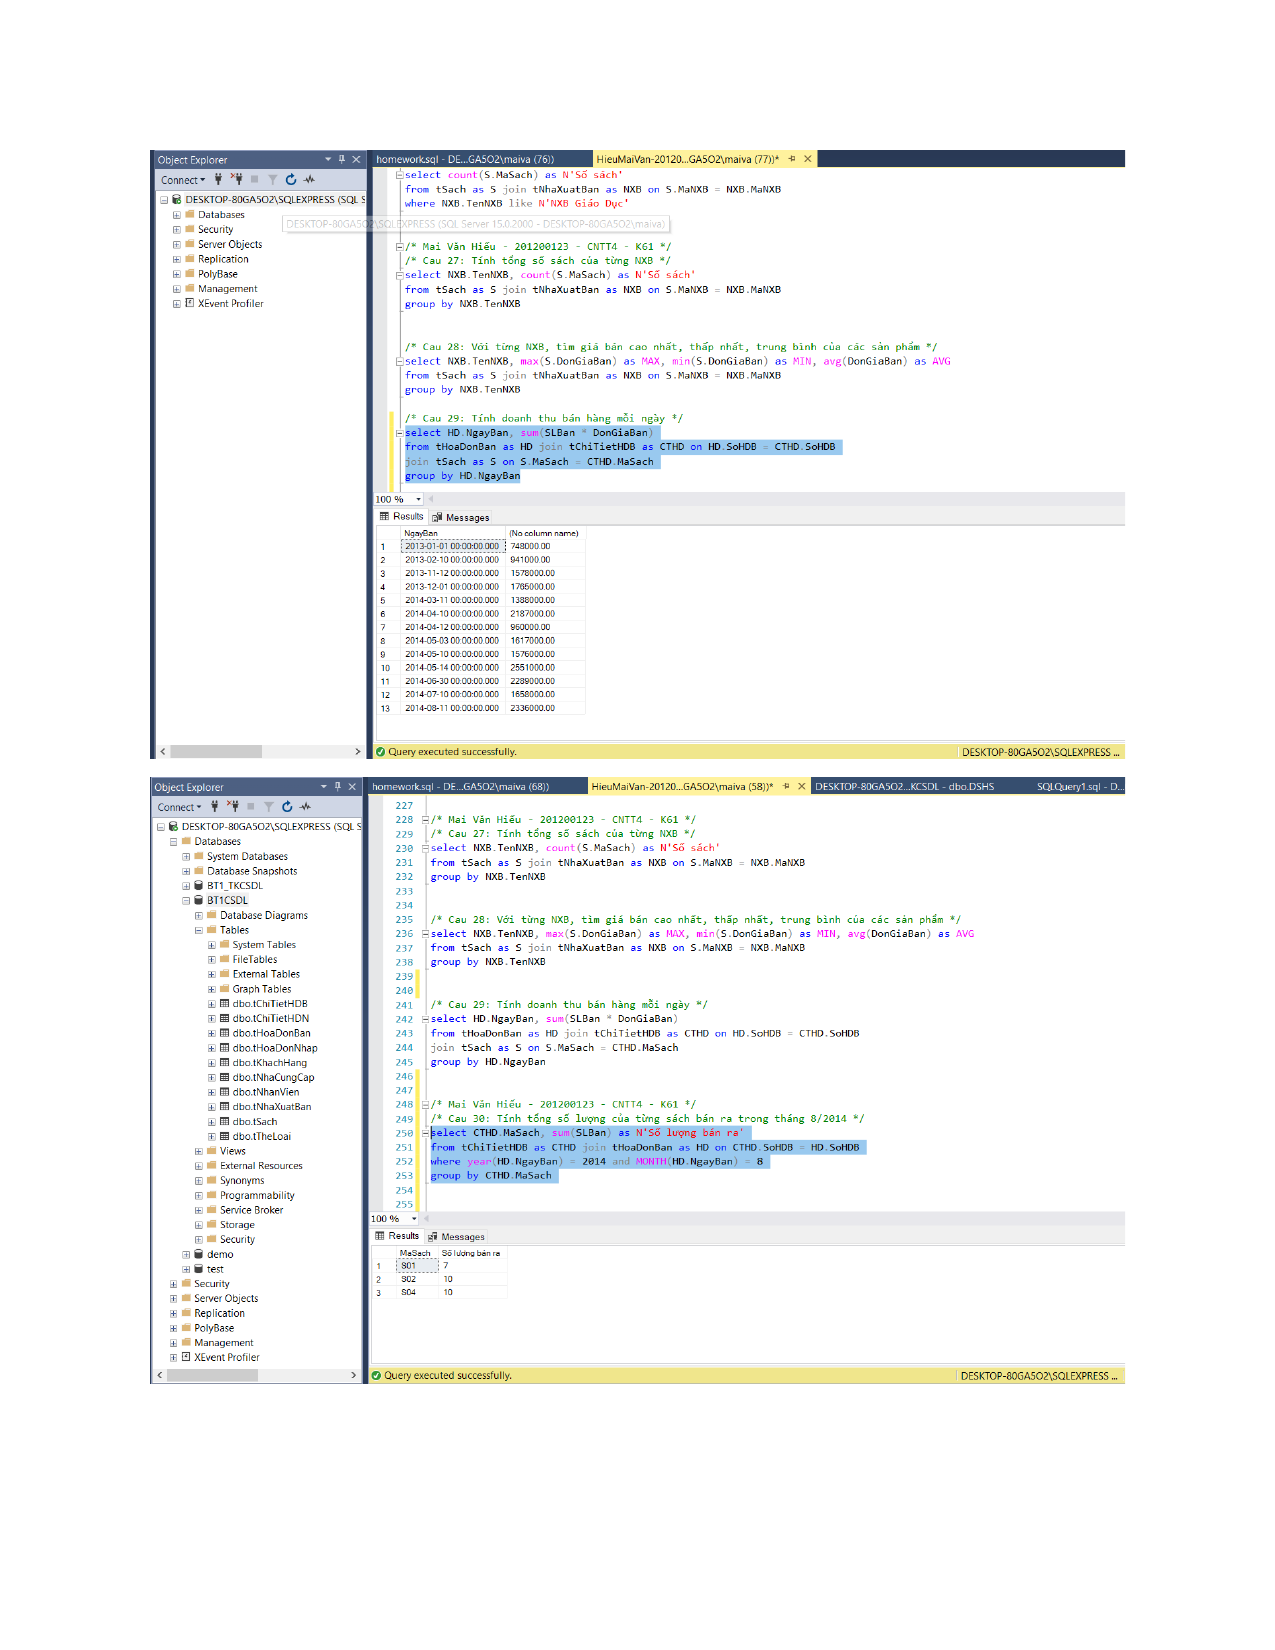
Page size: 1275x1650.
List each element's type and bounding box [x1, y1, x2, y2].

picture [150, 150, 1125, 759]
picture [150, 777, 1125, 1384]
